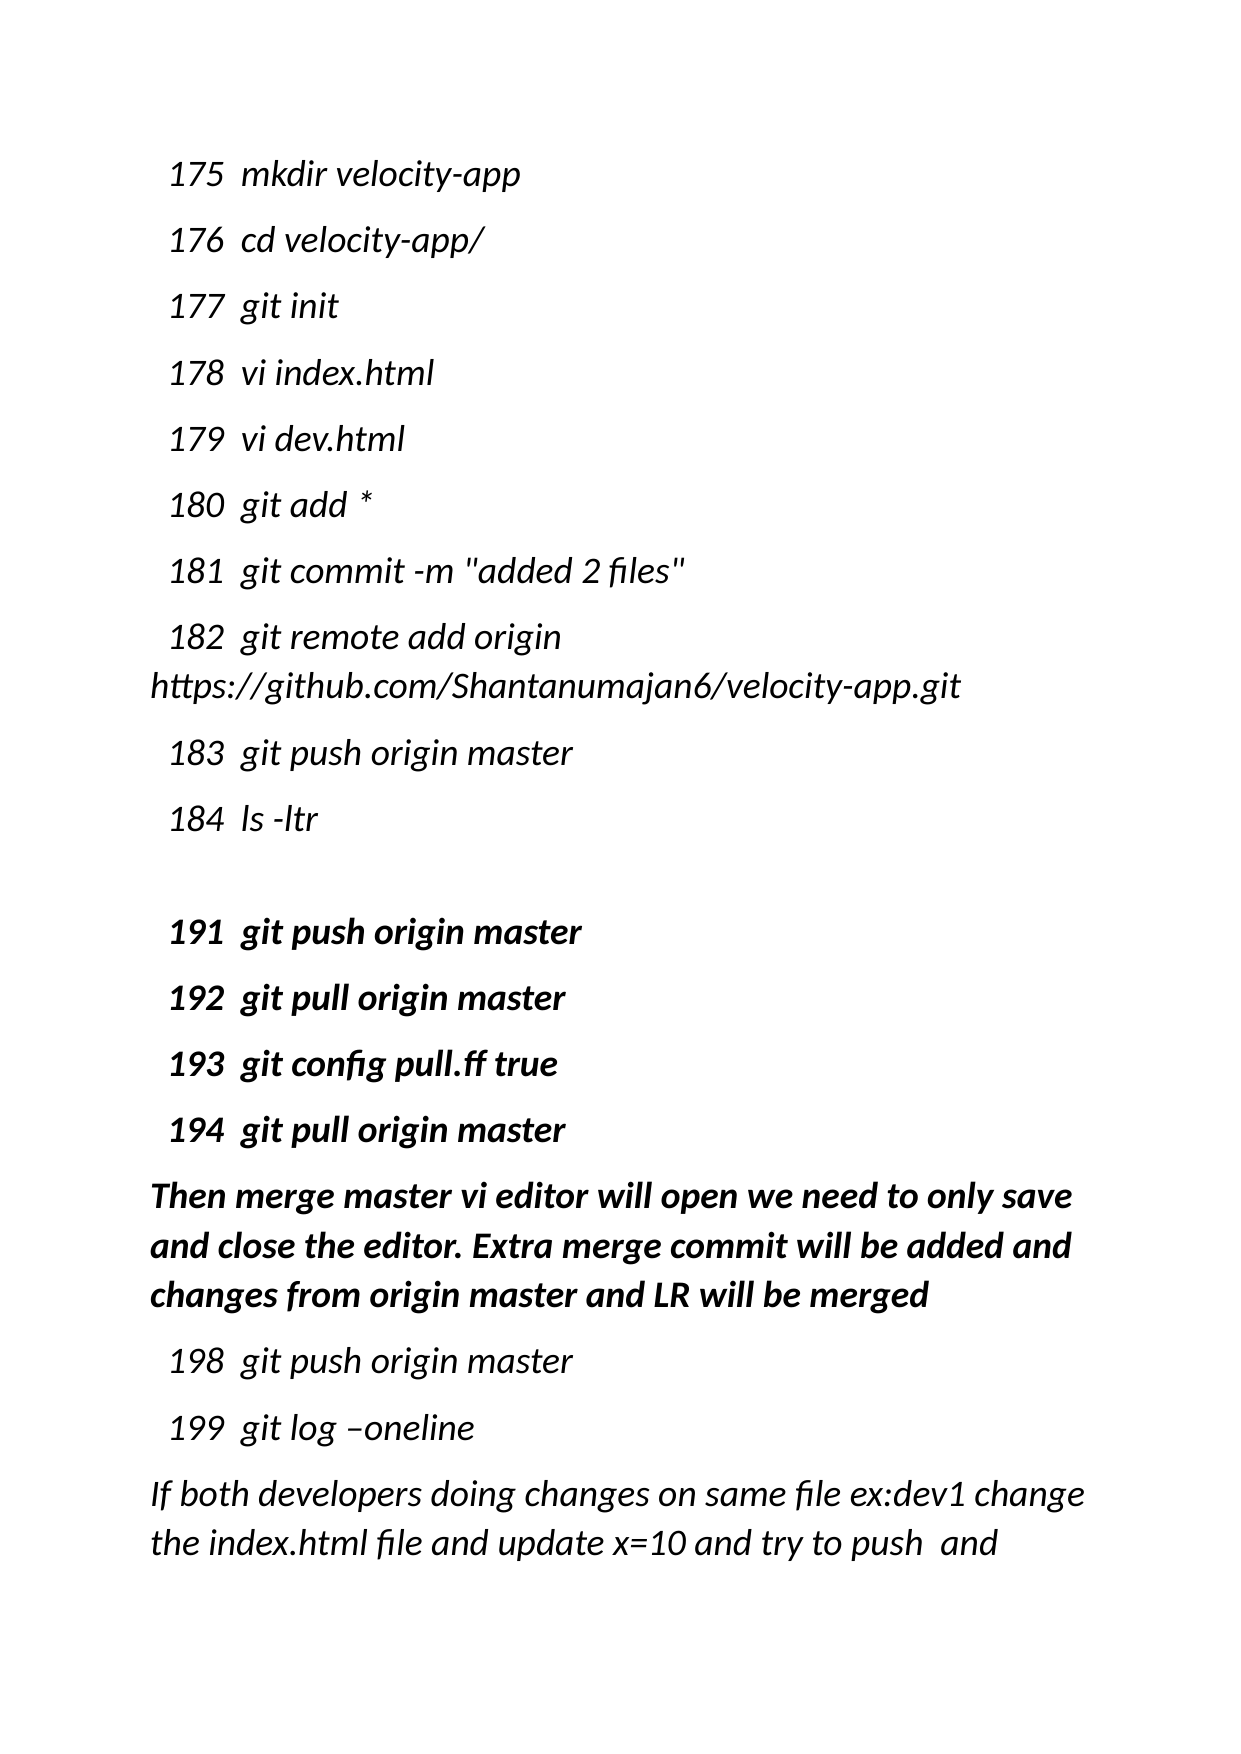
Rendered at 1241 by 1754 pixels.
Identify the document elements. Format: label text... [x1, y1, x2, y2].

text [150, 1470, 1090, 1565]
text 193 git config pull.ff true [150, 1040, 1090, 1086]
text 182 git remote add origin https://github.com/Shantanumajan6/velocity-app.git [150, 613, 1090, 708]
text 198 git push origin master [150, 1337, 1090, 1383]
text 179 vi dev.html [150, 414, 1090, 460]
text 177 git init [150, 282, 1090, 328]
text 175 mkdir velocity-app [150, 150, 1090, 196]
text 183 git push origin master [150, 729, 1090, 774]
text 184 ls -ltr [150, 795, 1090, 841]
text 192 git pull origin master [150, 974, 1090, 1020]
text 178 vi index.html [150, 348, 1090, 394]
text 181 git commit -m "added 2 files" [150, 547, 1090, 593]
text 194 git pull origin master [150, 1106, 1090, 1152]
text 191 git push origin master [150, 908, 1090, 954]
text 199 git log –oneline [150, 1404, 1090, 1449]
text Then merge master vi editor will open we need to only save and close the editor. Extra merge commit will be added and changes from origin master and LR will be merged [150, 1172, 1090, 1317]
text 176 cd velocity-app/ [150, 216, 1090, 262]
text 180 git add * [150, 481, 1090, 527]
